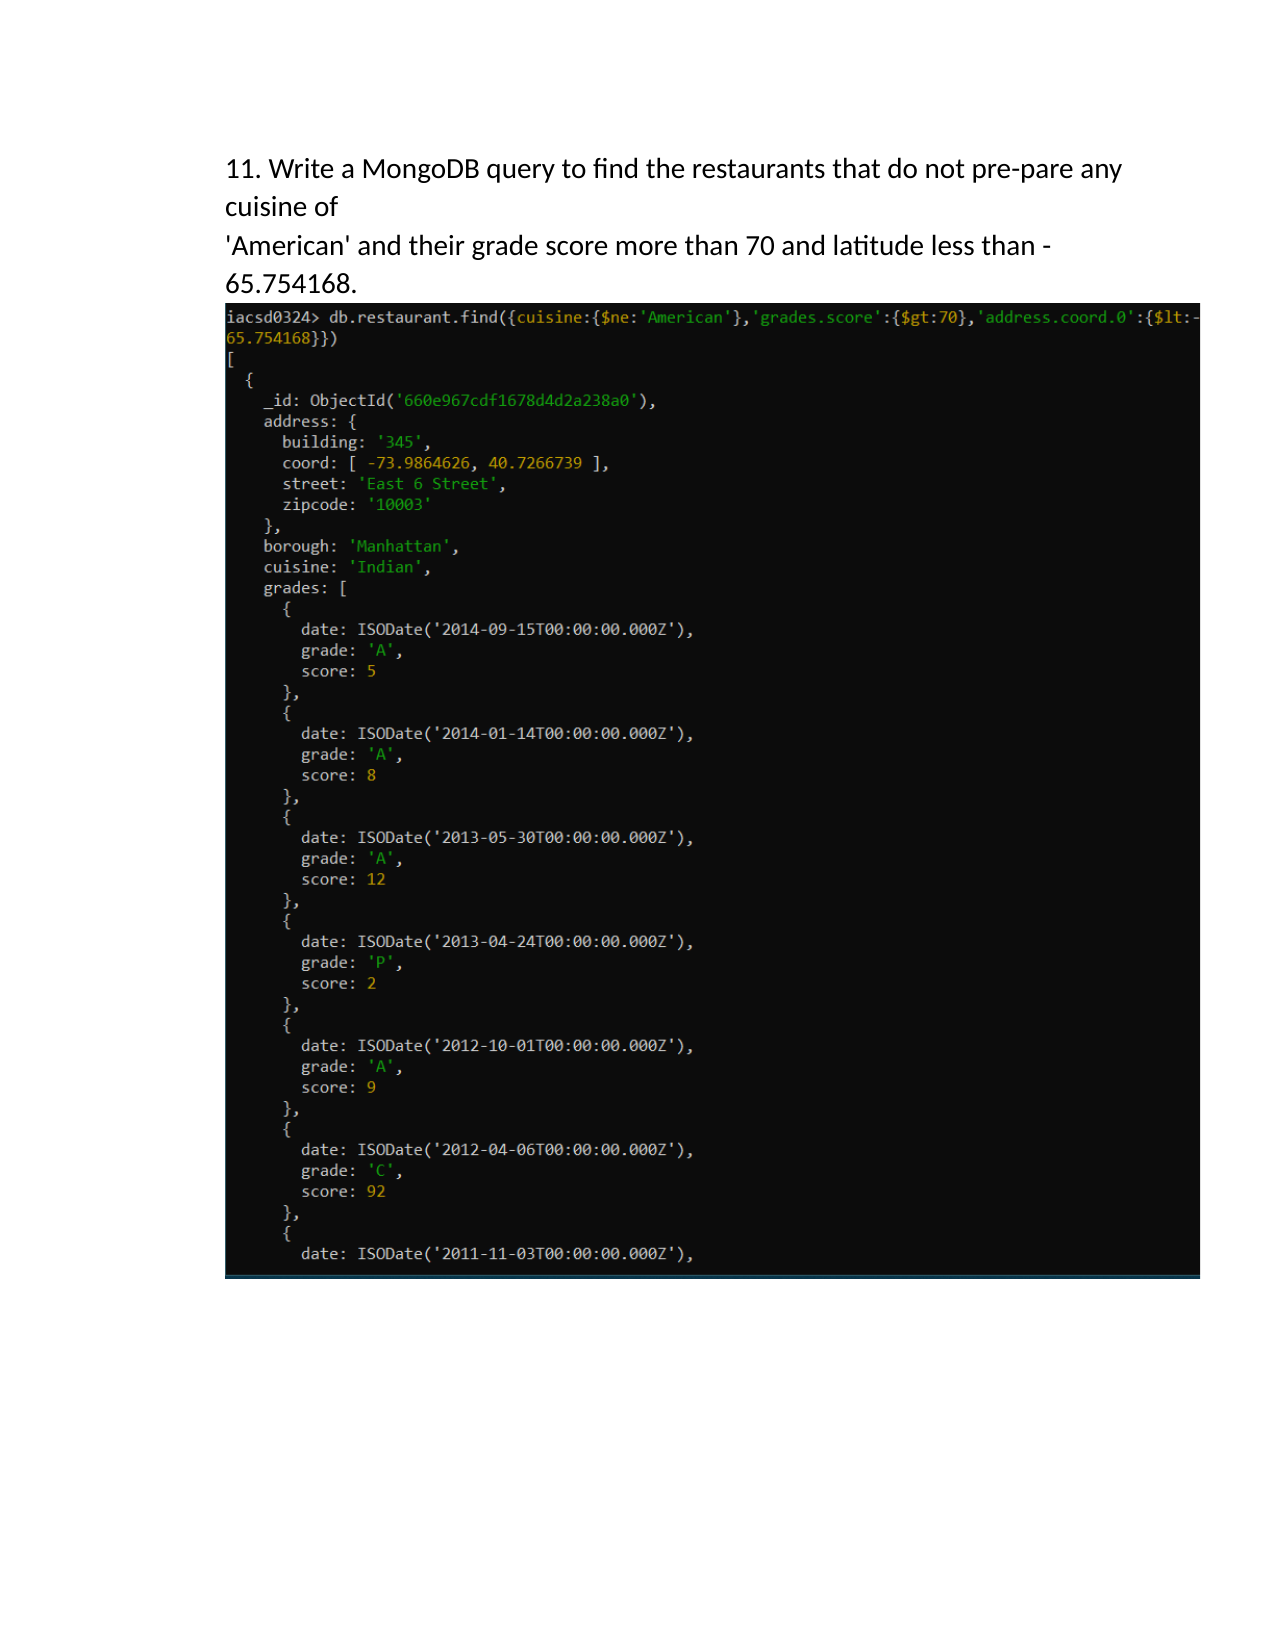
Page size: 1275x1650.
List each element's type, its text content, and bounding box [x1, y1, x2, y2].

list 11. Write a MongoDB query to find the restaurants that do not pre-pare any cuisine of [225, 150, 1125, 224]
list 'American' and their grade score more than 70 and latitude less than -65.754168. [225, 227, 1125, 301]
picture [225, 303, 1200, 1279]
